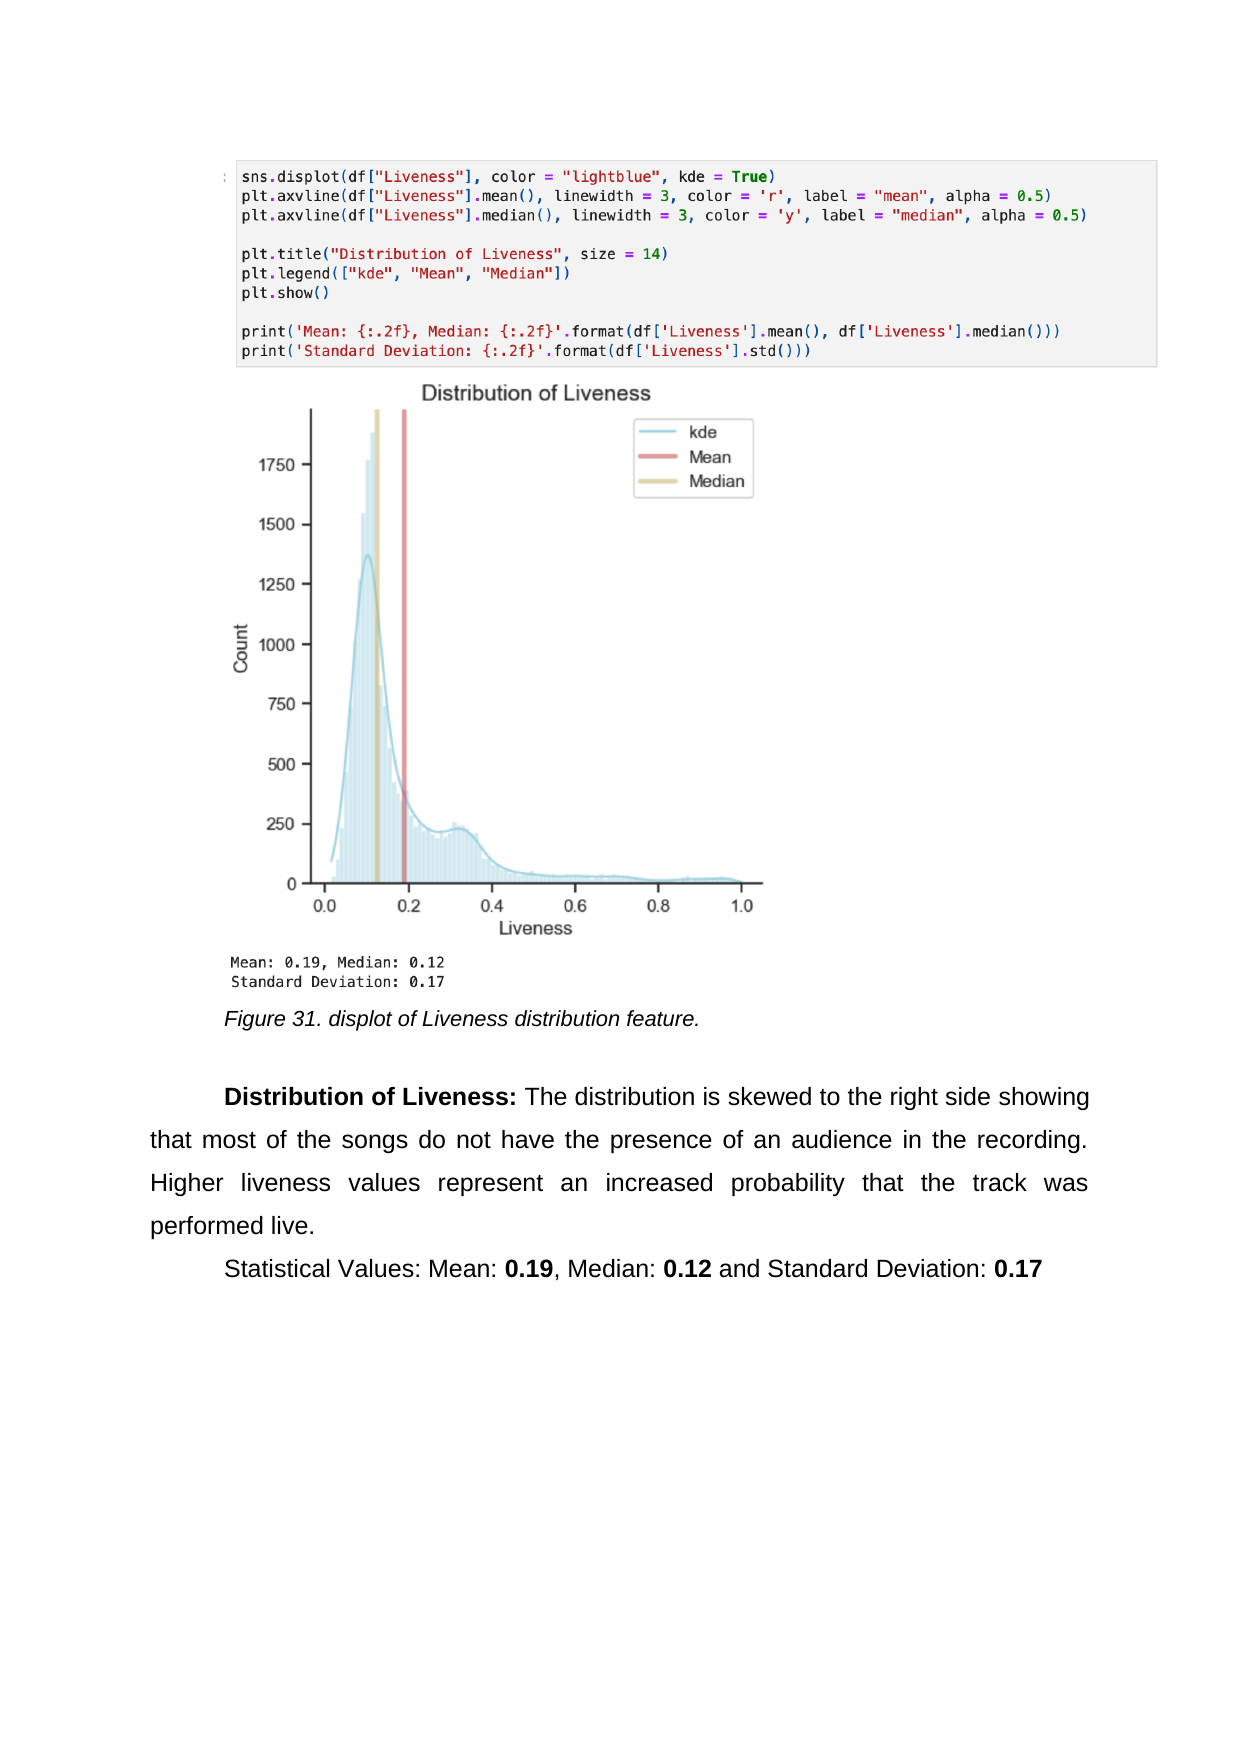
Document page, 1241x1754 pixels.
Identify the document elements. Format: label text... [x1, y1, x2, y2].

text Figure 31. displot of Liveness distribution feature. [150, 1006, 1090, 1032]
picture [223, 150, 1164, 993]
text Statistical Values: Mean: 0.19, Median: 0.12 and Standard Deviation: 0.17 [150, 1254, 1090, 1283]
text Distribution of Liveness: The distribution is skewed to the right side showing that most of the songs do not have the presence of an audience in the recording. Higher liveness values represent an increased probability that the track was performed live. [150, 1082, 1090, 1240]
